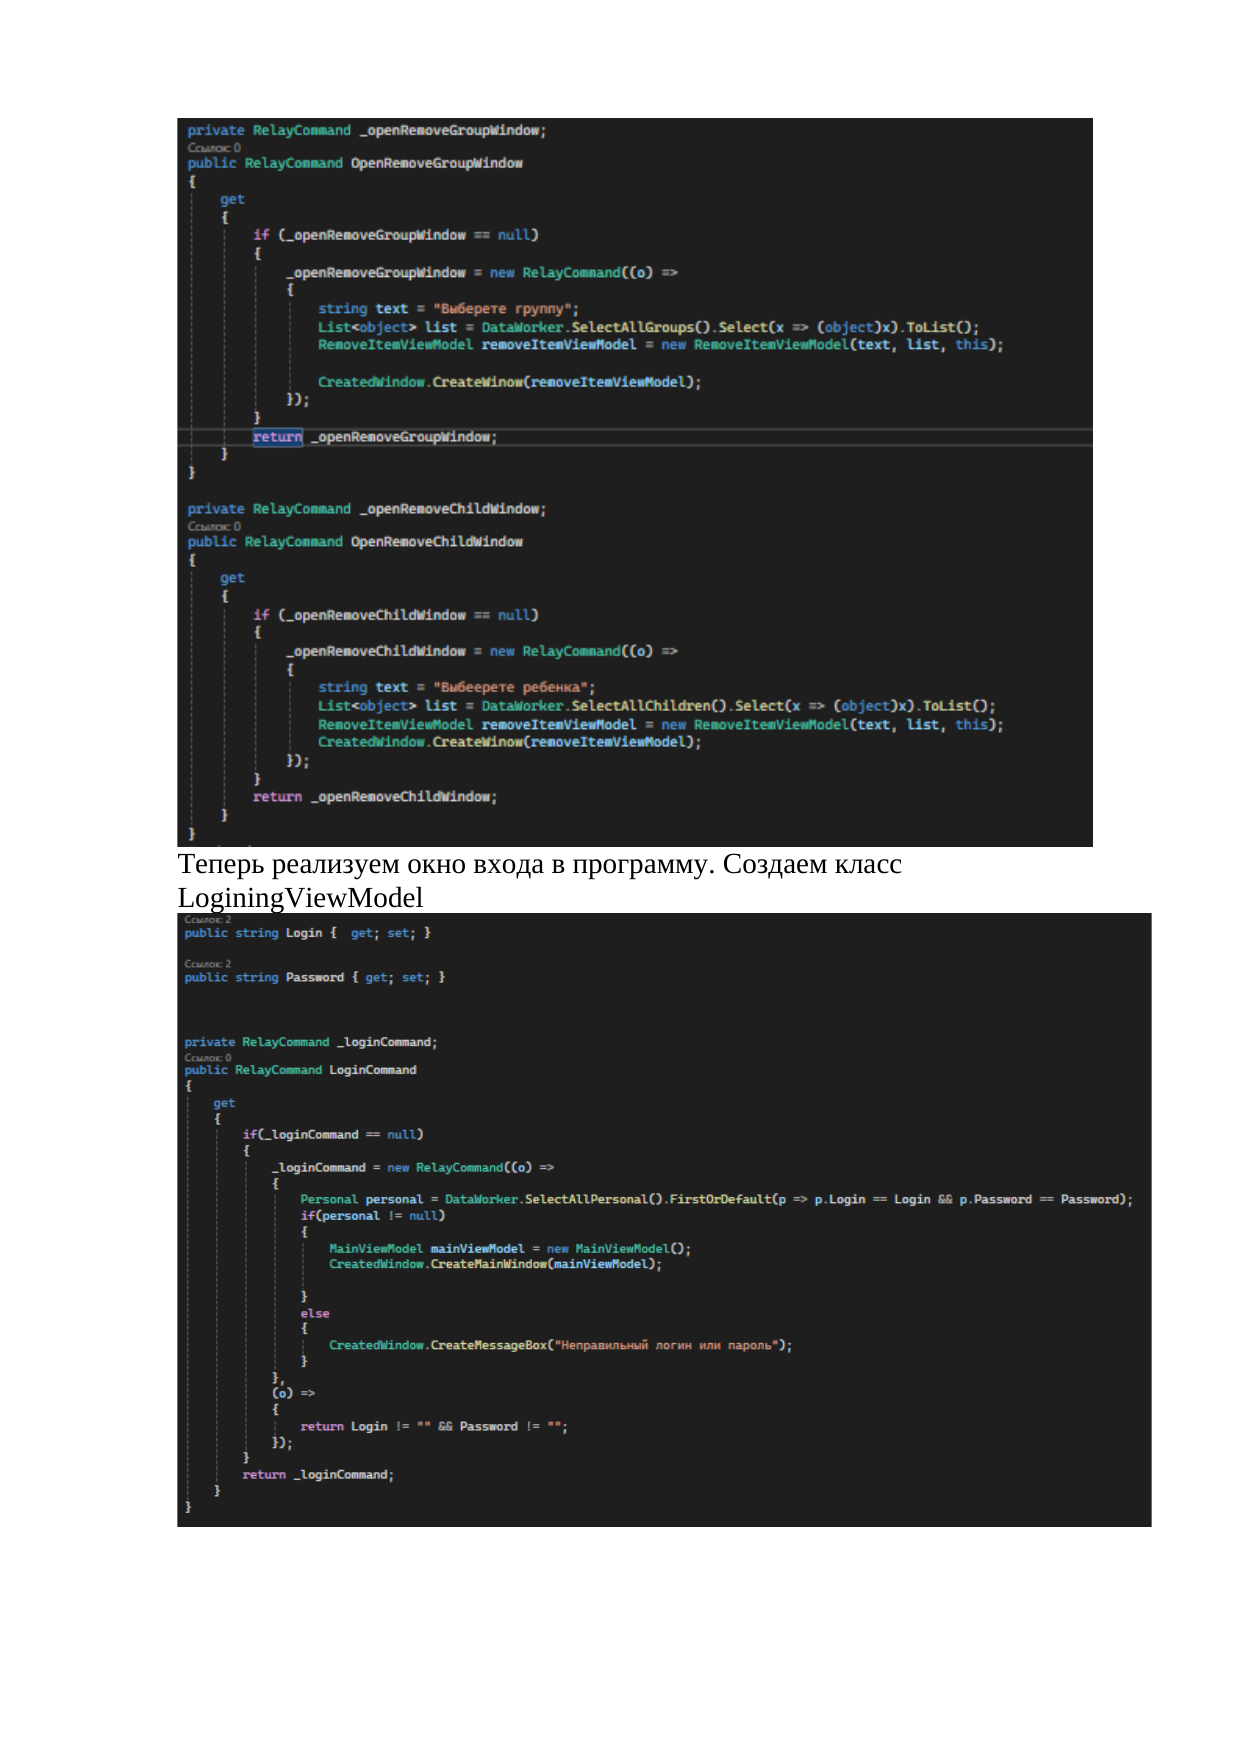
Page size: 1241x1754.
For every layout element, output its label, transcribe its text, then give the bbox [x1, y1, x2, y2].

picture [177, 118, 1093, 847]
picture [177, 913, 1152, 1527]
text Теперь реализуем окно входа в программу. Создаем класс LoginingViewModel [177, 846, 1152, 913]
